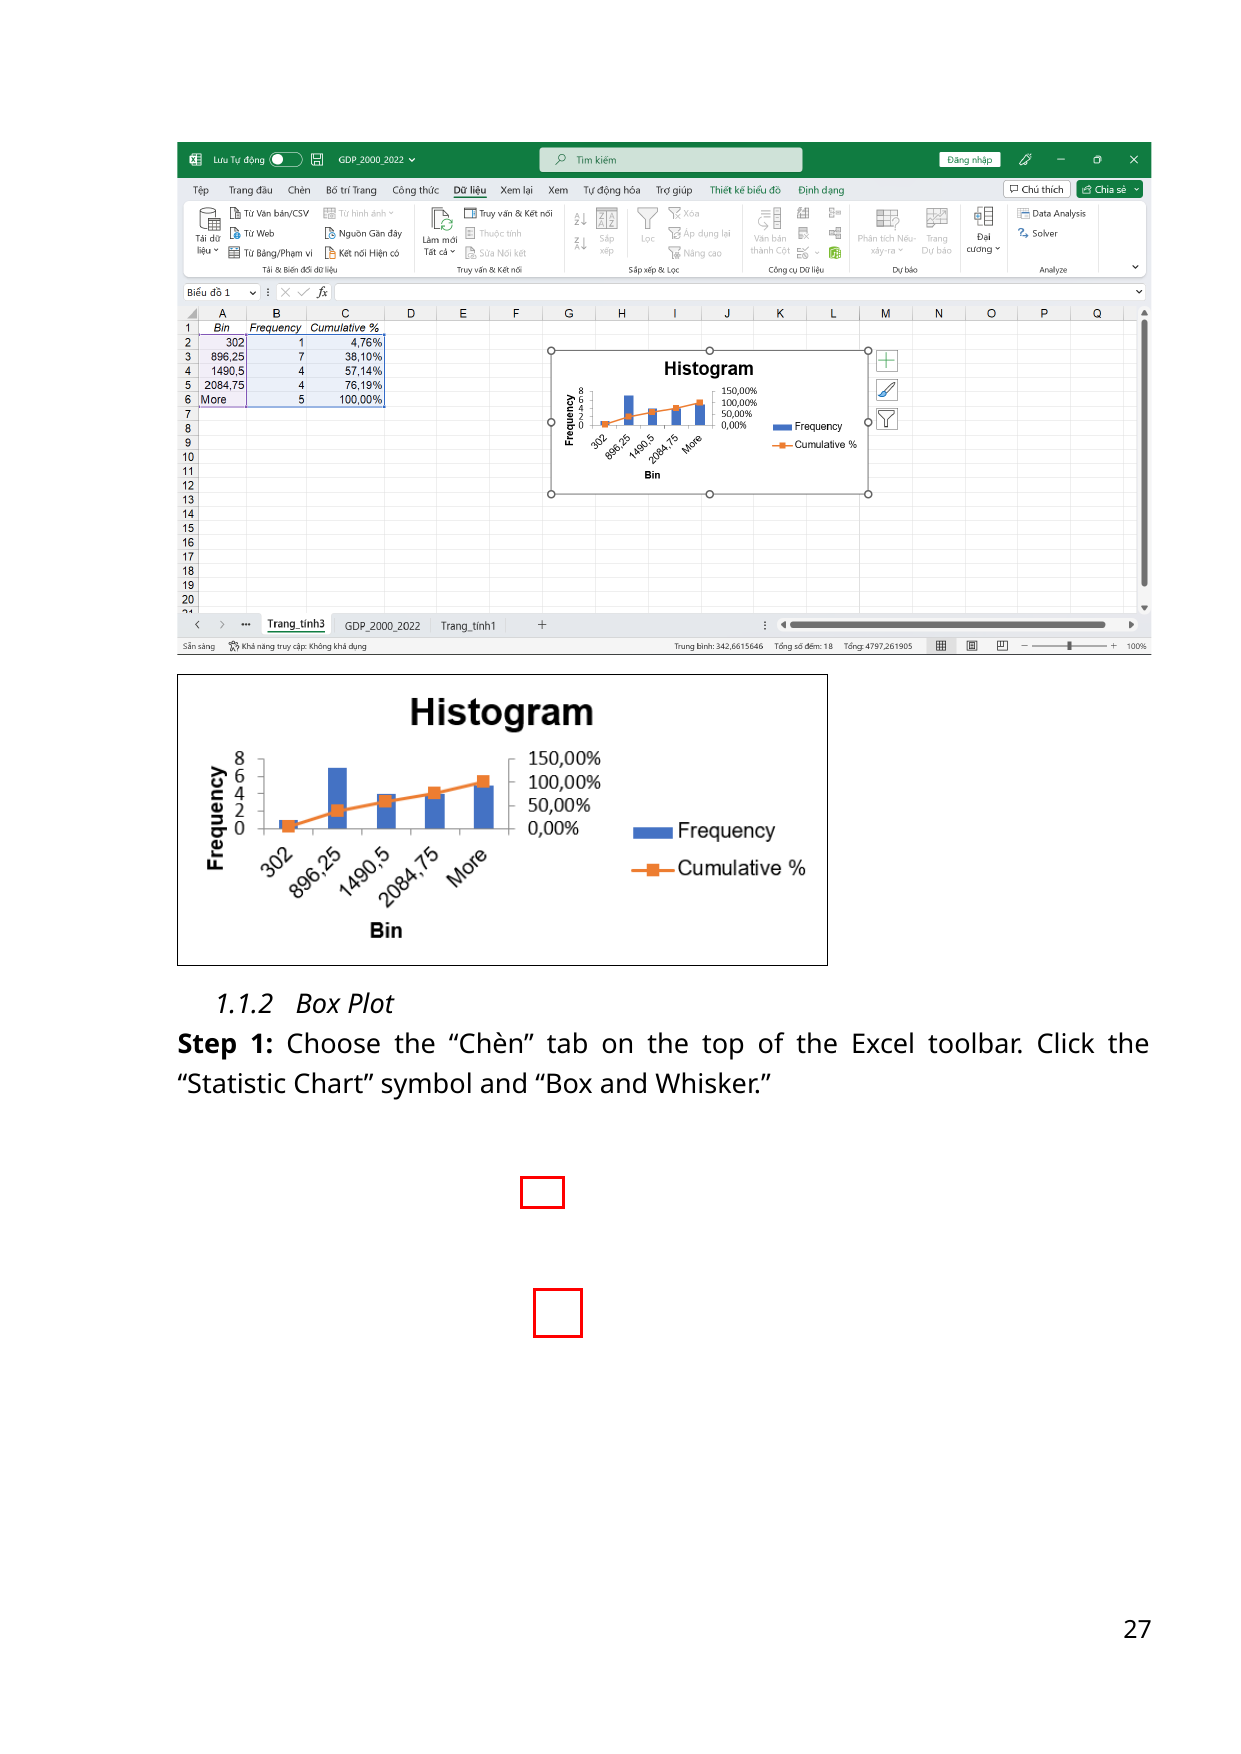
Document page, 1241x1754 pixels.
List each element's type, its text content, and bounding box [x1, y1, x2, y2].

subtitle Box Plot [214, 985, 1152, 1022]
picture [178, 675, 827, 965]
text Step 1: Choose the “Chèn” tab on the top of the Excel toolbar. Click the “Statistic Chart” symbol and “Box and Whisker.” [177, 1025, 1152, 1101]
picture [177, 142, 1152, 655]
